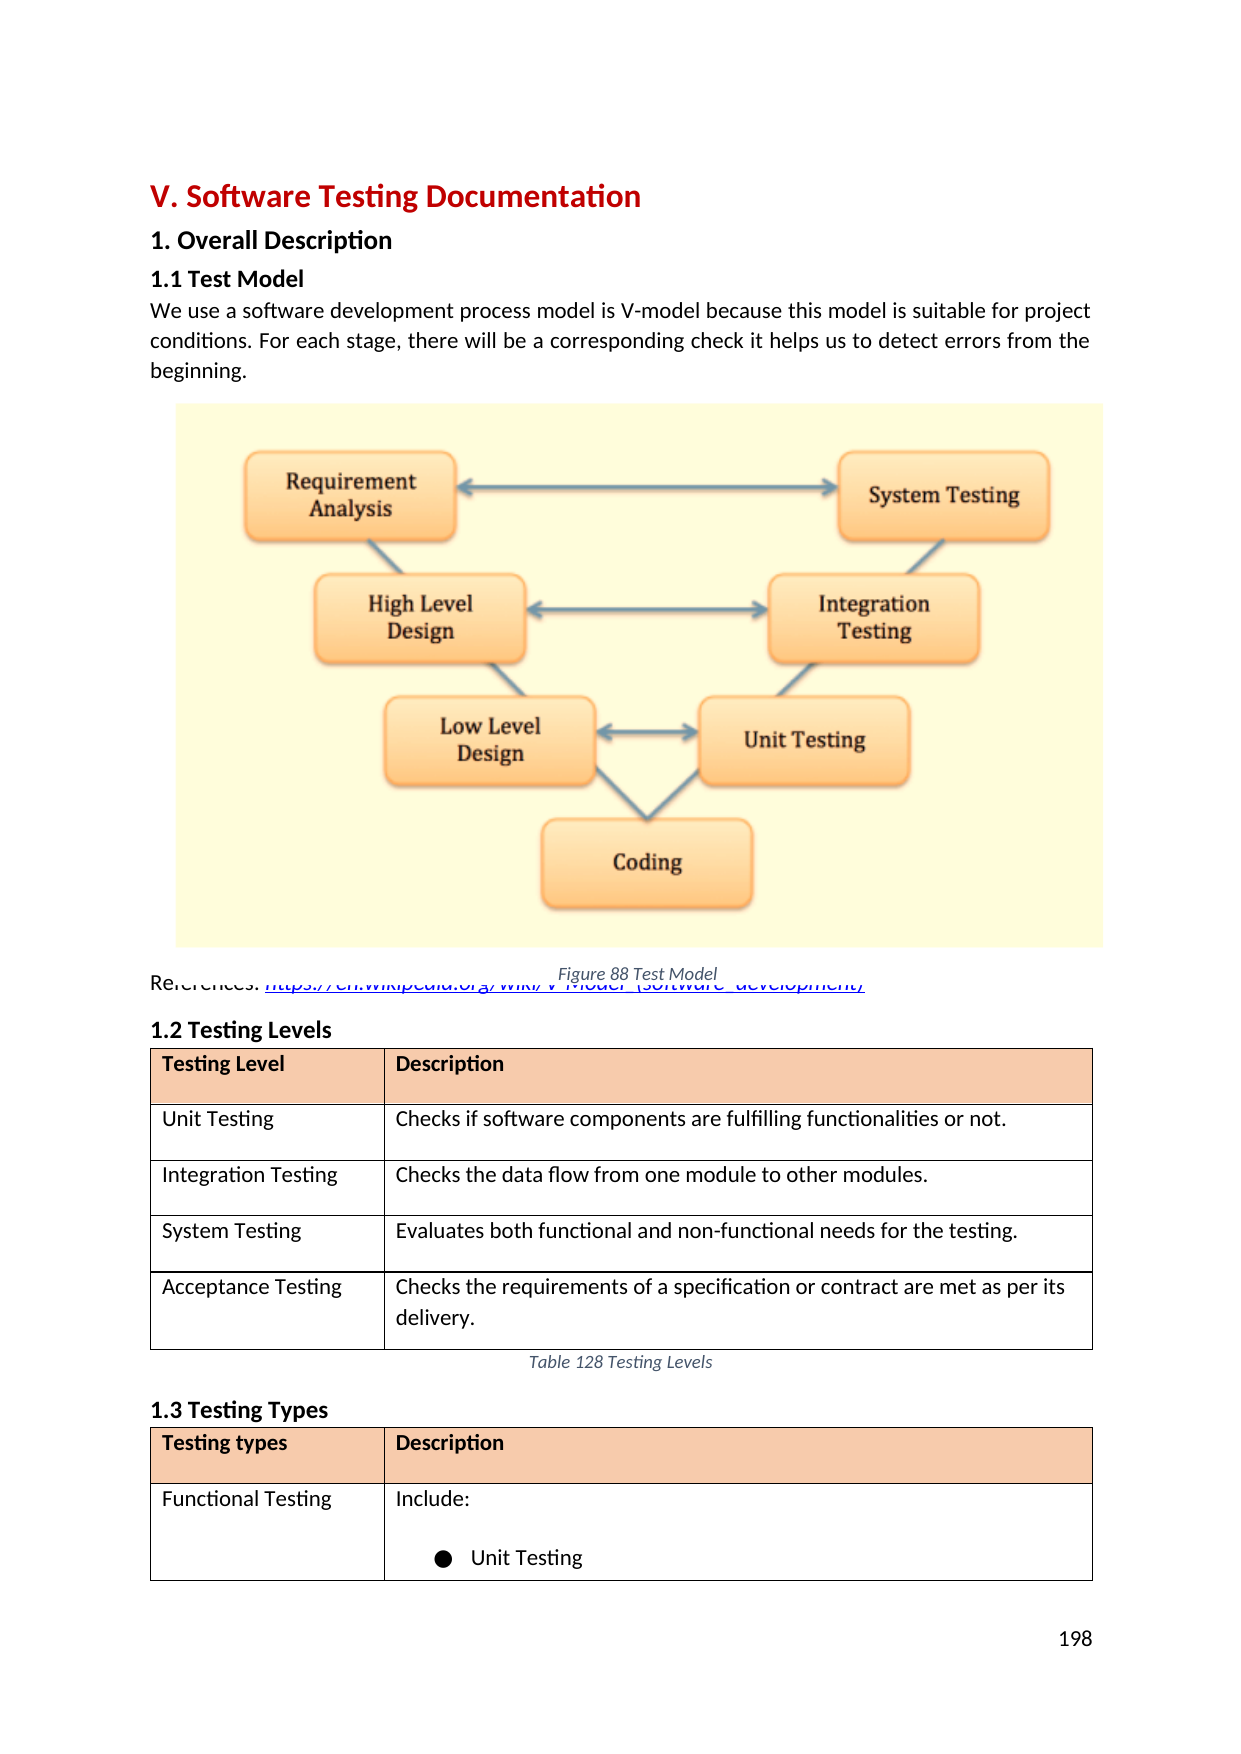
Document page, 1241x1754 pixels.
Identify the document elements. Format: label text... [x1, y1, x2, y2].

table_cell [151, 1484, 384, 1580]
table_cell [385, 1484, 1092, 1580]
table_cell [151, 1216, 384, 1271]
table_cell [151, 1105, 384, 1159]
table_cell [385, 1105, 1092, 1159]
subtitle 1.3 Testing Types [150, 1394, 1093, 1425]
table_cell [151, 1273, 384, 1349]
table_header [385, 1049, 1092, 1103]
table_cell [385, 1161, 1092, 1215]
subtitle V. Software Testing Documentation [150, 175, 1093, 216]
subtitle 1.2 Testing Levels [150, 1015, 1093, 1045]
subtitle 1.1 Test Model [150, 263, 1093, 293]
subtitle 1. Overall Description [150, 223, 1093, 256]
picture [173, 400, 1104, 954]
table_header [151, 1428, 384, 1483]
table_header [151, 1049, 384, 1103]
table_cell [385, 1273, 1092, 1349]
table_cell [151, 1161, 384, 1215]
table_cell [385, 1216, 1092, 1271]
text We use a software development process model is V-model because this model is suitable for project conditions. For each stage, there will be a corresponding check it helps us to detect errors from the beginning. [150, 296, 1093, 384]
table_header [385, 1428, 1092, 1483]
